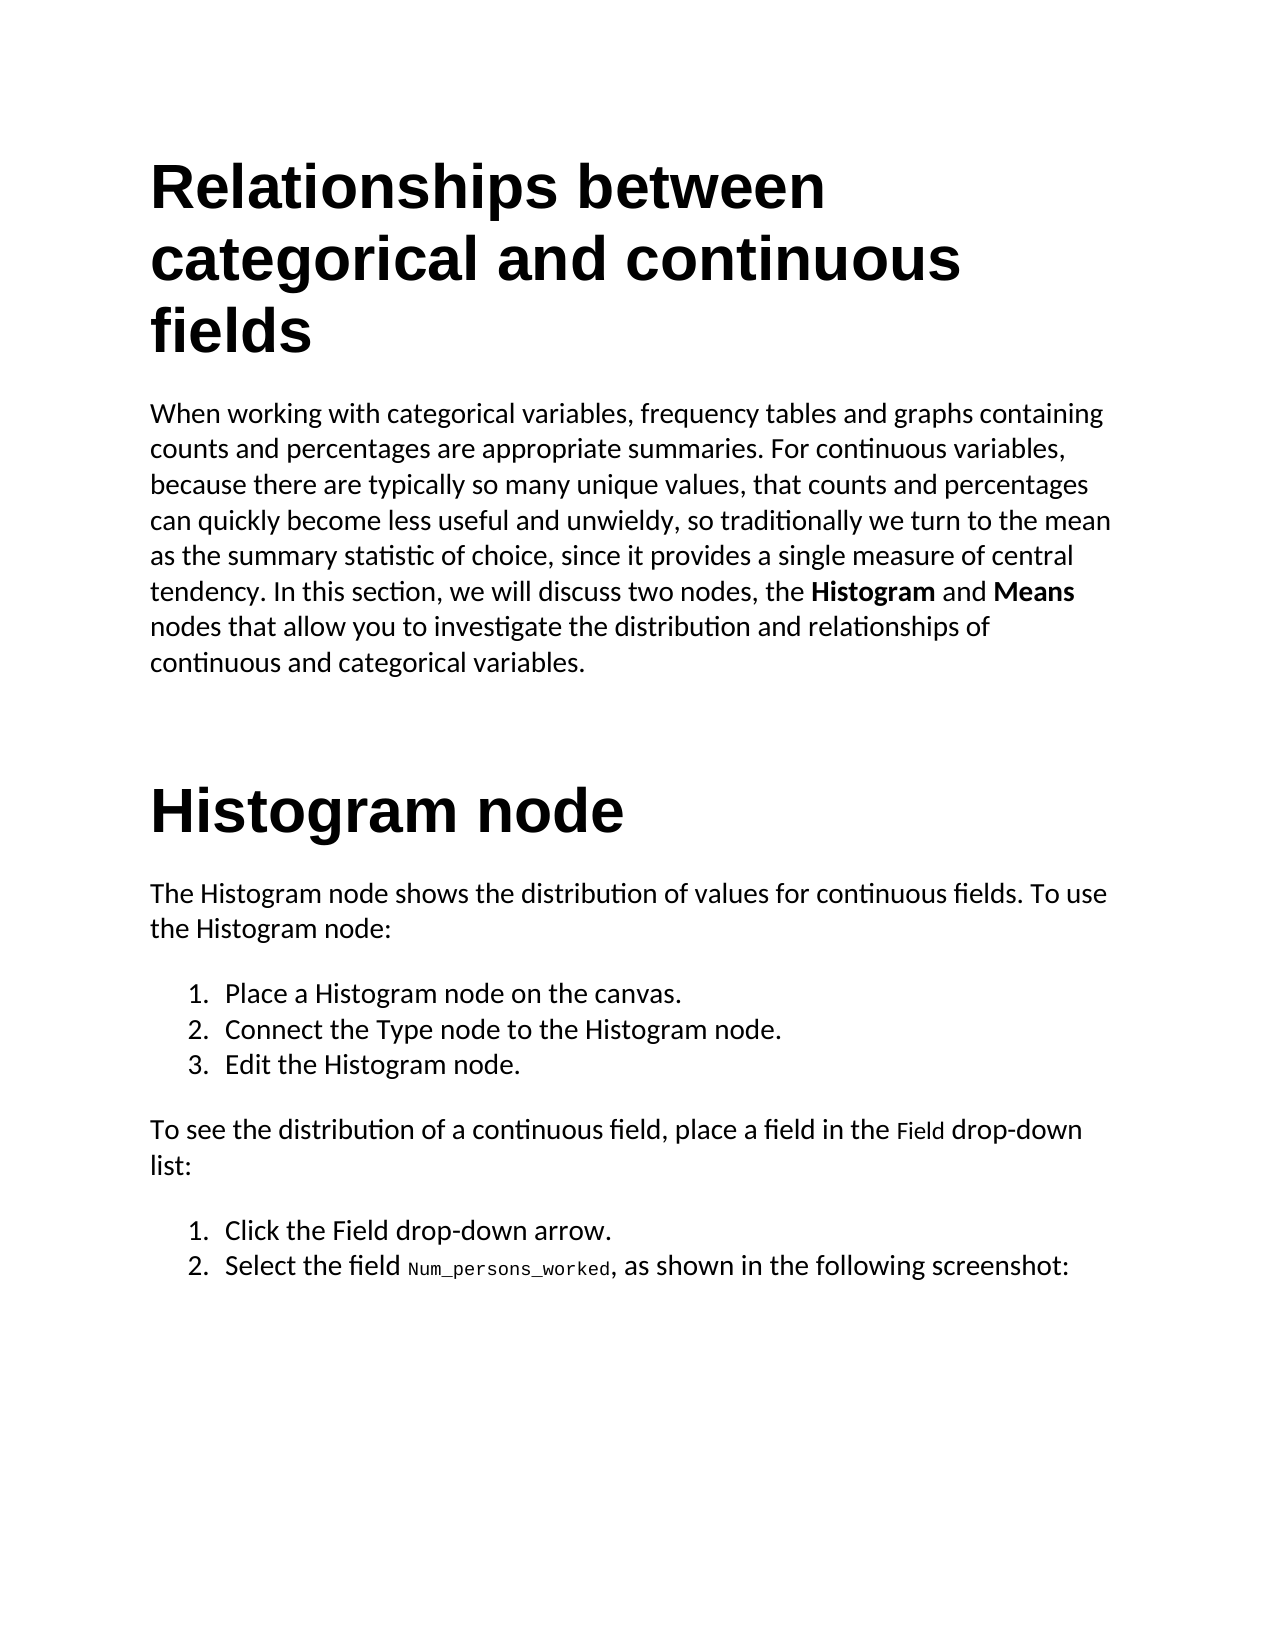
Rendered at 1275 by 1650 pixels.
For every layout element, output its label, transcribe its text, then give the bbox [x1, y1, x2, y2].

list Place a Histogram node on the canvas. [187, 975, 1125, 1011]
subtitle Histogram node [150, 774, 1125, 846]
list Edit the Histogram node. [187, 1046, 1125, 1082]
list Select the field Num_persons_worked, as shown in the following screenshot: [187, 1247, 1125, 1283]
subtitle Relationships between categorical and continuous fields [150, 150, 1125, 366]
text When working with categorical variables, frequency tables and graphs containing counts and percentages are appropriate summaries. For continuous variables, because there are typically so many unique values, that counts and percentages can quickly become less useful and unwieldy, so traditionally we turn to the mean as the summary statistic of choice, since it provides a single measure of central tendency. In this section, we will discuss two nodes, the Histogram and Means nodes that allow you to investigate the distribution and relationships of continuous and categorical variables. [150, 395, 1125, 680]
text To see the distribution of a continuous field, place a field in the Field drop-down list: [150, 1111, 1125, 1182]
list Connect the Type node to the Histogram node. [187, 1011, 1125, 1046]
list Click the Field drop-down arrow. [187, 1212, 1125, 1247]
text The Histogram node shows the distribution of values for continuous fields. To use the Histogram node: [150, 875, 1125, 946]
